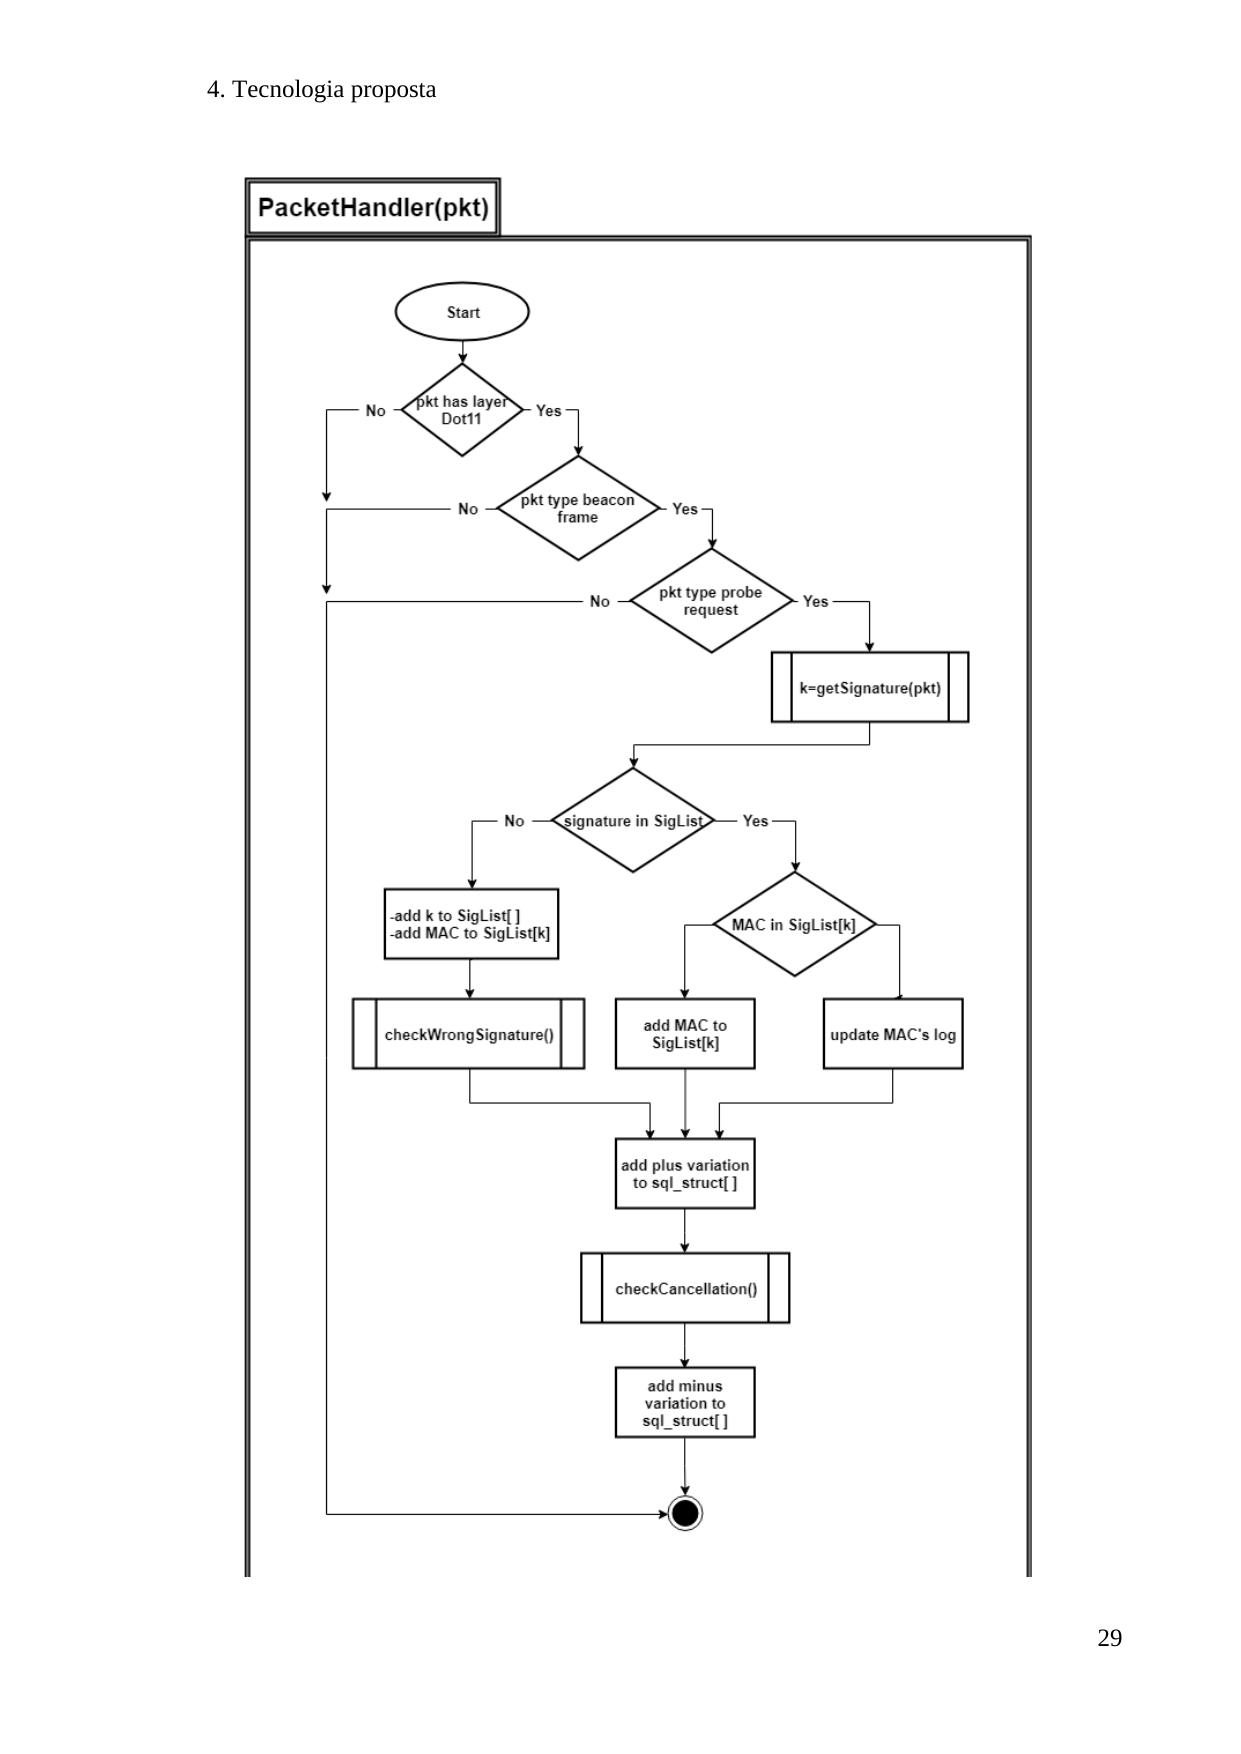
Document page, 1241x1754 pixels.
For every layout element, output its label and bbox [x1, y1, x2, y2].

picture [244, 177, 1032, 1577]
